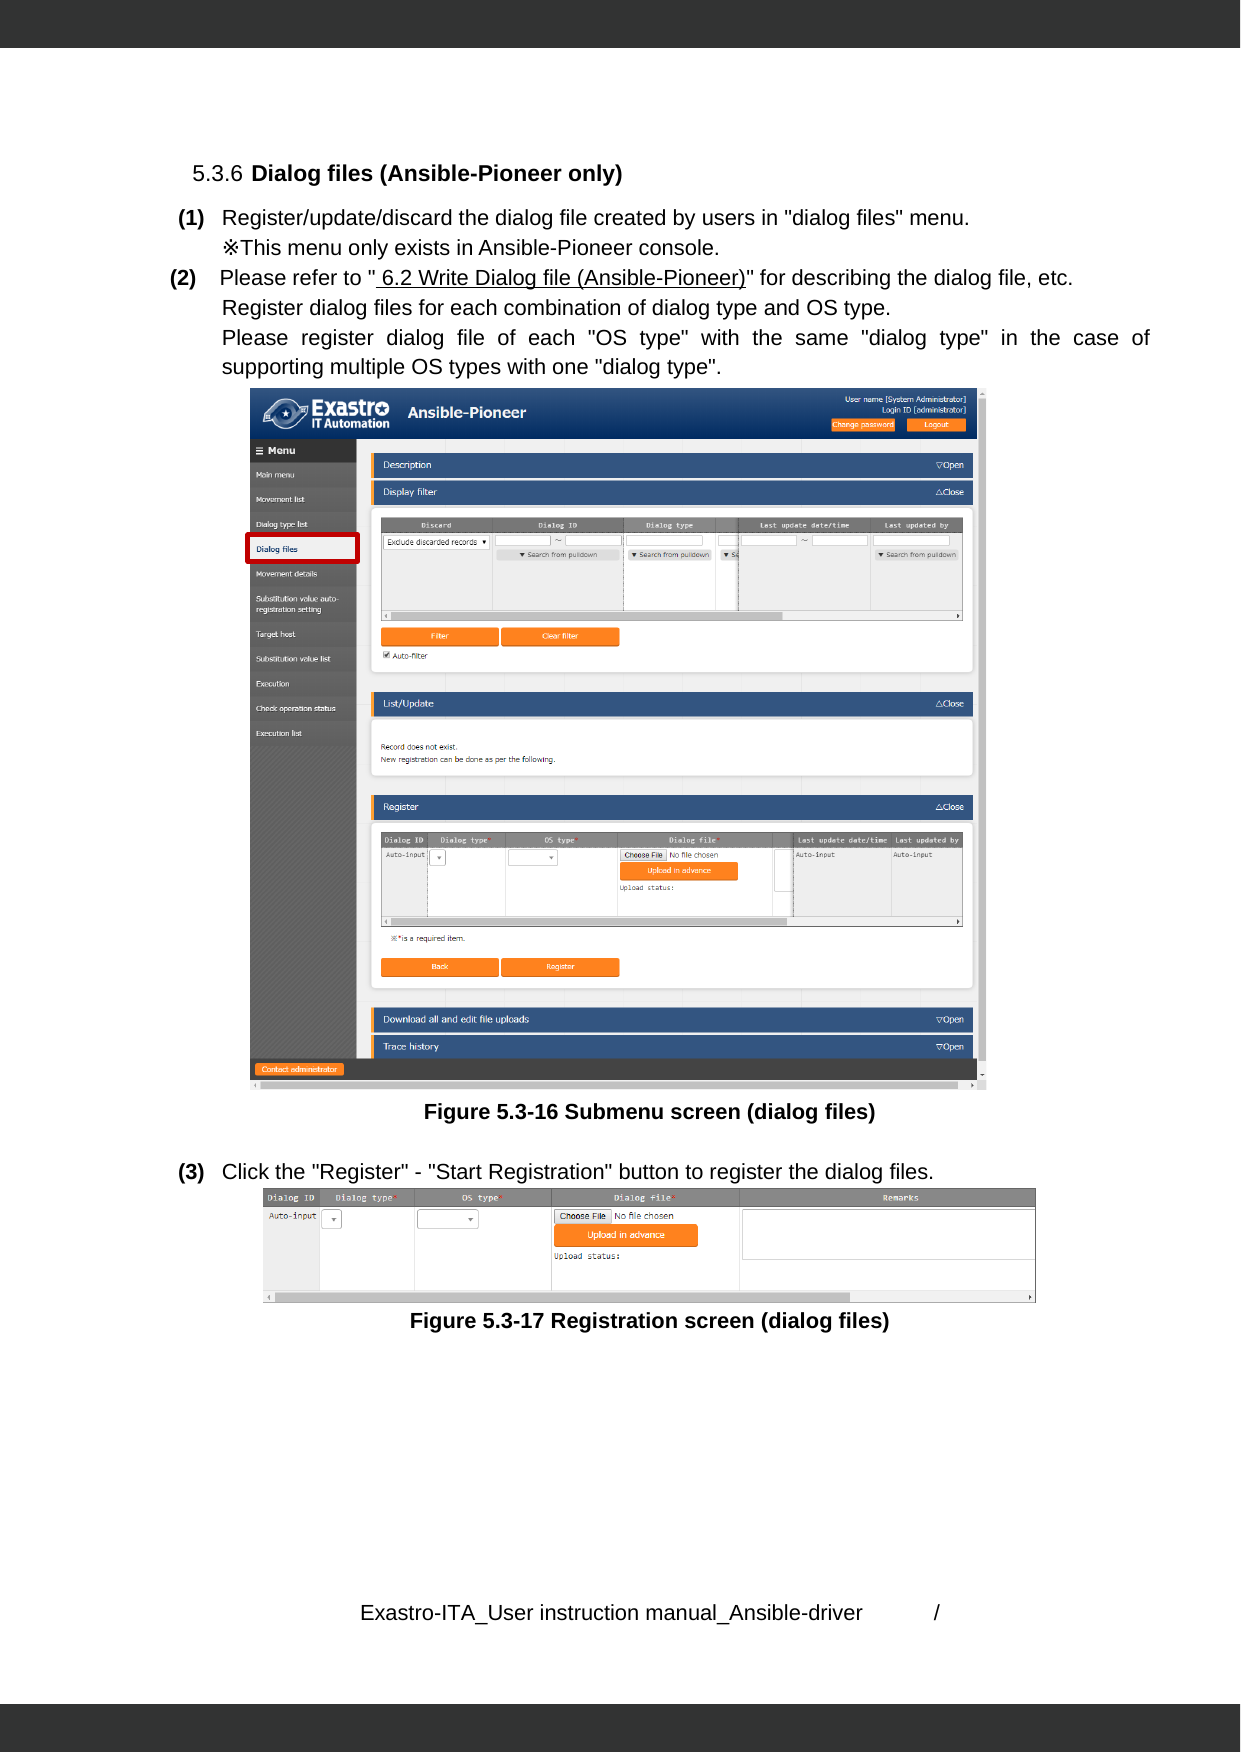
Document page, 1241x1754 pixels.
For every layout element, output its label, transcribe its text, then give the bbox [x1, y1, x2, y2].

list Please register dialog file of each "OS type" with the same "dialog type" in the case of supporting multiple OS types with one "dialog type". [222, 322, 1152, 382]
text Please refer to " 6.2 Write Dialog file (Ansible-Pioneer)" for describing the dialog file, etc. [169, 262, 1152, 292]
subtitle Dialog files (Ansible-Pioneer only) [192, 158, 1152, 188]
text Figure 5.3-17 Registration screen (dialog files) [148, 1305, 1152, 1335]
list Register dialog files for each combination of dialog type and OS type. [222, 292, 1152, 322]
list Click the "Register" - "Start Registration" button to register the dialog files. [178, 1156, 1152, 1186]
picture [263, 1188, 1037, 1303]
picture [250, 537, 355, 559]
picture [250, 388, 987, 1090]
list Register/update/discard the dialog file created by users in "dialog files" menu. [178, 203, 1152, 233]
picture [0, 0, 1241, 48]
picture [0, 1704, 1241, 1752]
text Figure 5.3-16 Submenu screen (dialog files) [148, 1097, 1152, 1126]
list ※This menu only exists in Ansible-Pioneer console. [222, 233, 1152, 262]
